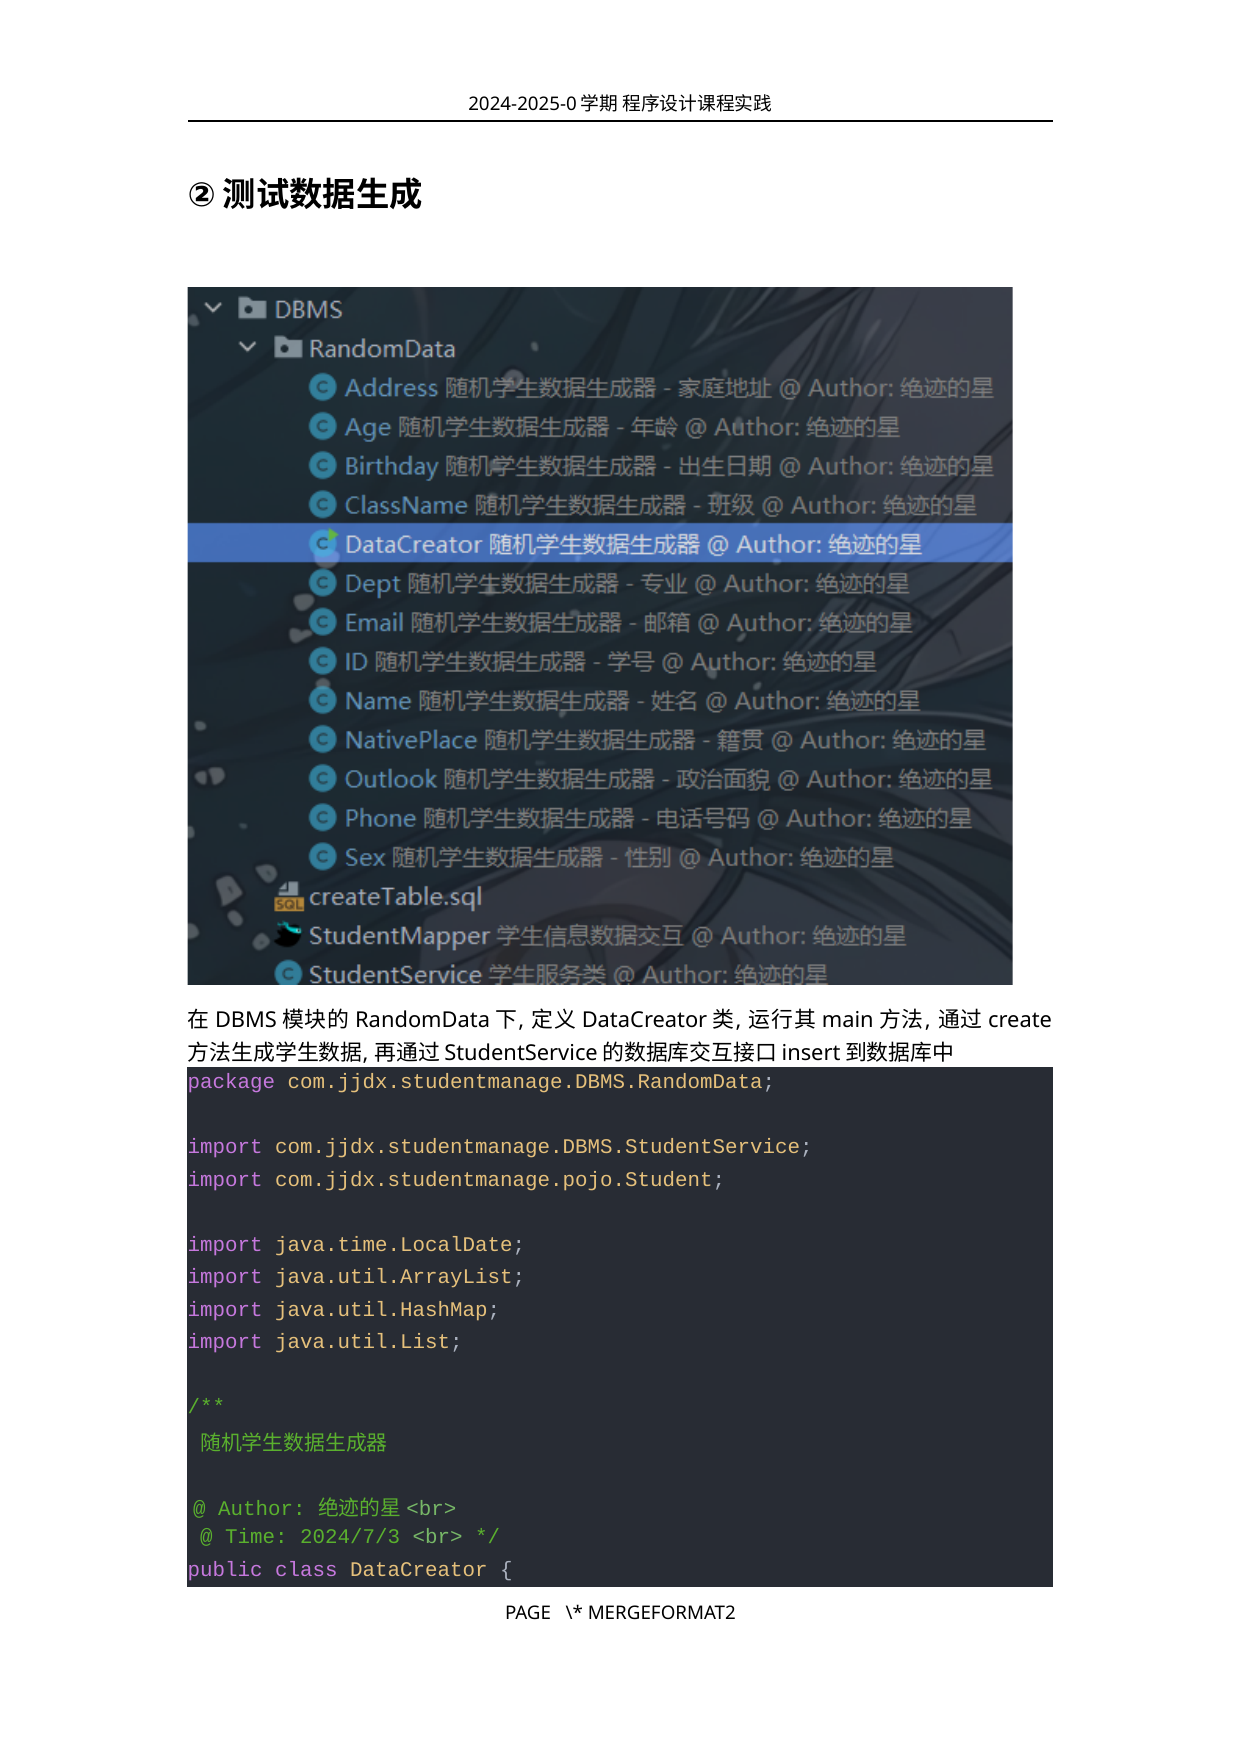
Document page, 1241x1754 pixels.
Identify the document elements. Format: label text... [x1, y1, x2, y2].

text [187, 1067, 1053, 1587]
text 在DBMS模块的RandomData下, 定义DataCreator类, 运行其main方法, 通过create方法生成学生数据, 再通过StudentService的数据库交互接口insert到数据库中 [187, 1002, 1053, 1067]
subtitle ②测试数据生成 [187, 160, 1053, 225]
picture [187, 287, 1013, 985]
